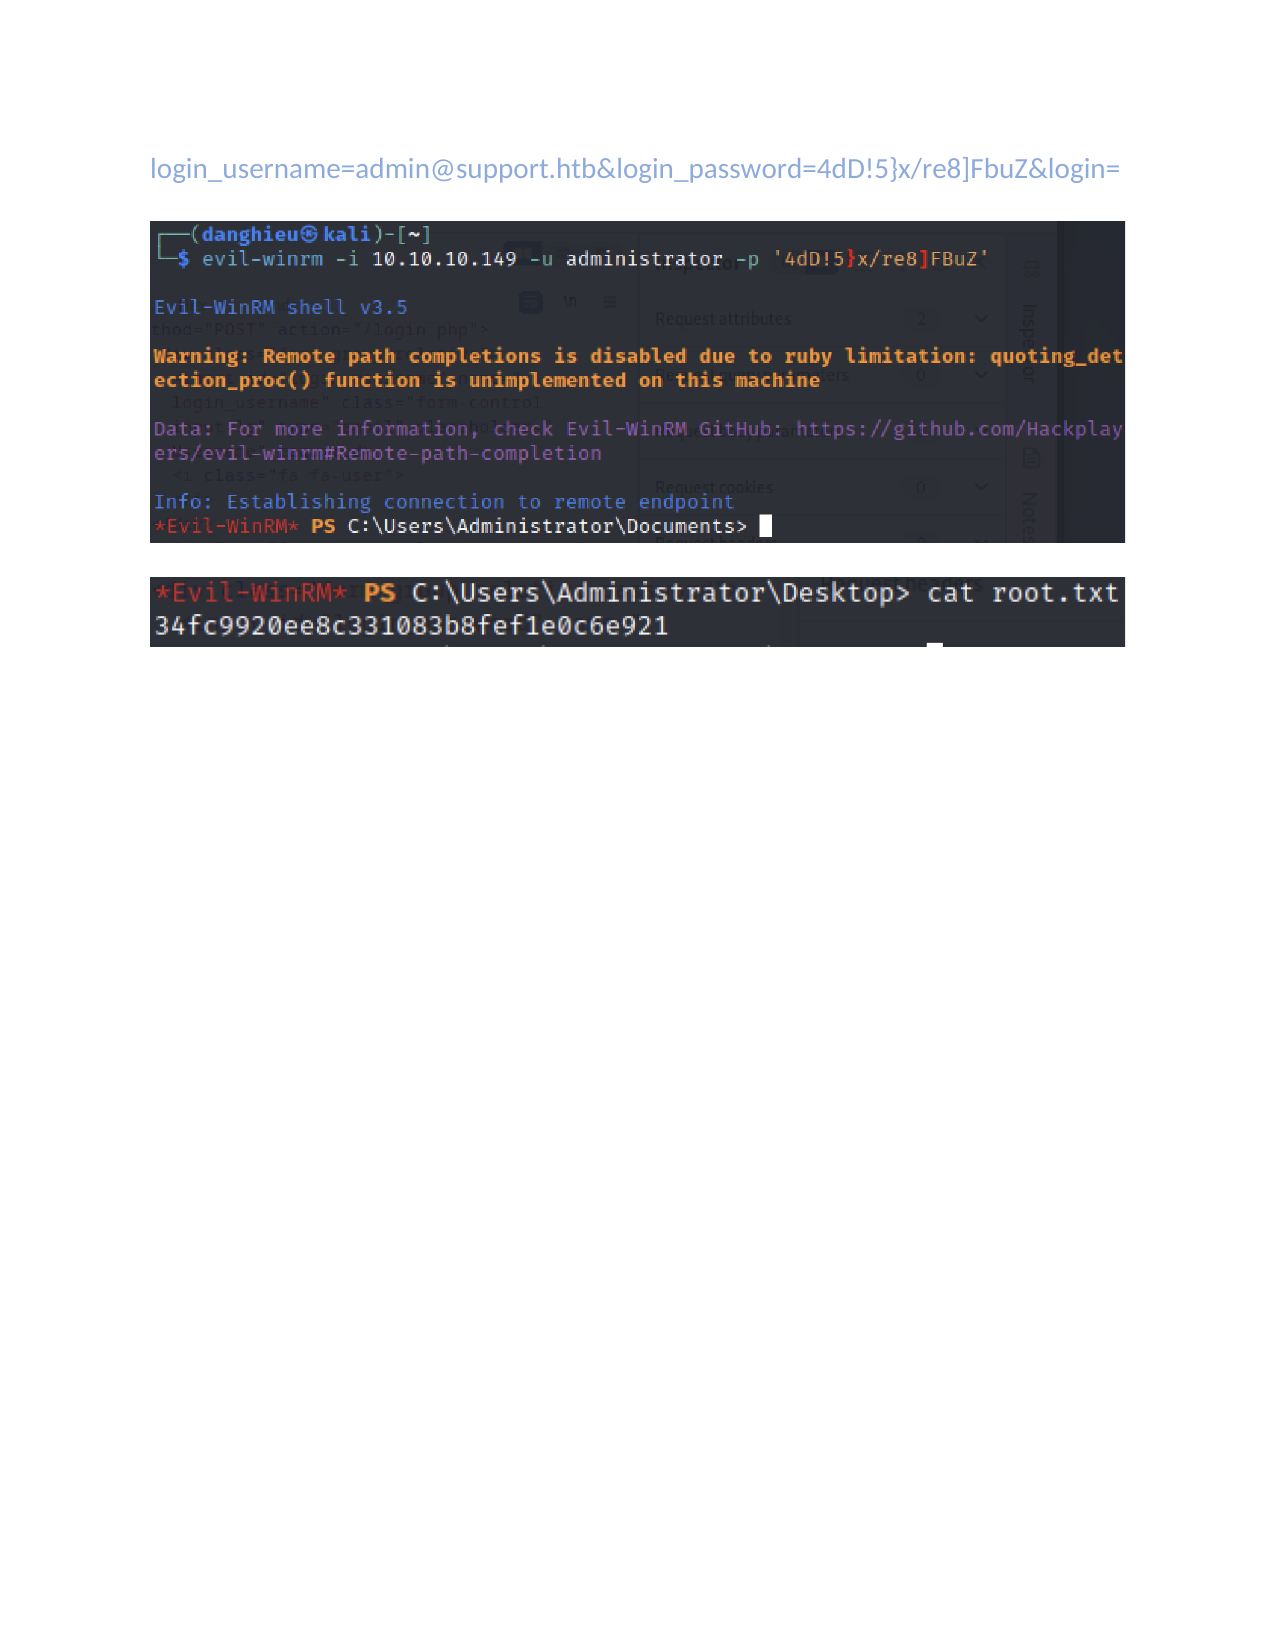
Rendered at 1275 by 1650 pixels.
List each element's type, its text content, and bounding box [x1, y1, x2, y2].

picture [150, 577, 1125, 647]
text login_username=admin@support.htb&login_password=4dD!5}x/re8]FbuZ&login= [150, 150, 1125, 186]
picture [150, 221, 1125, 543]
